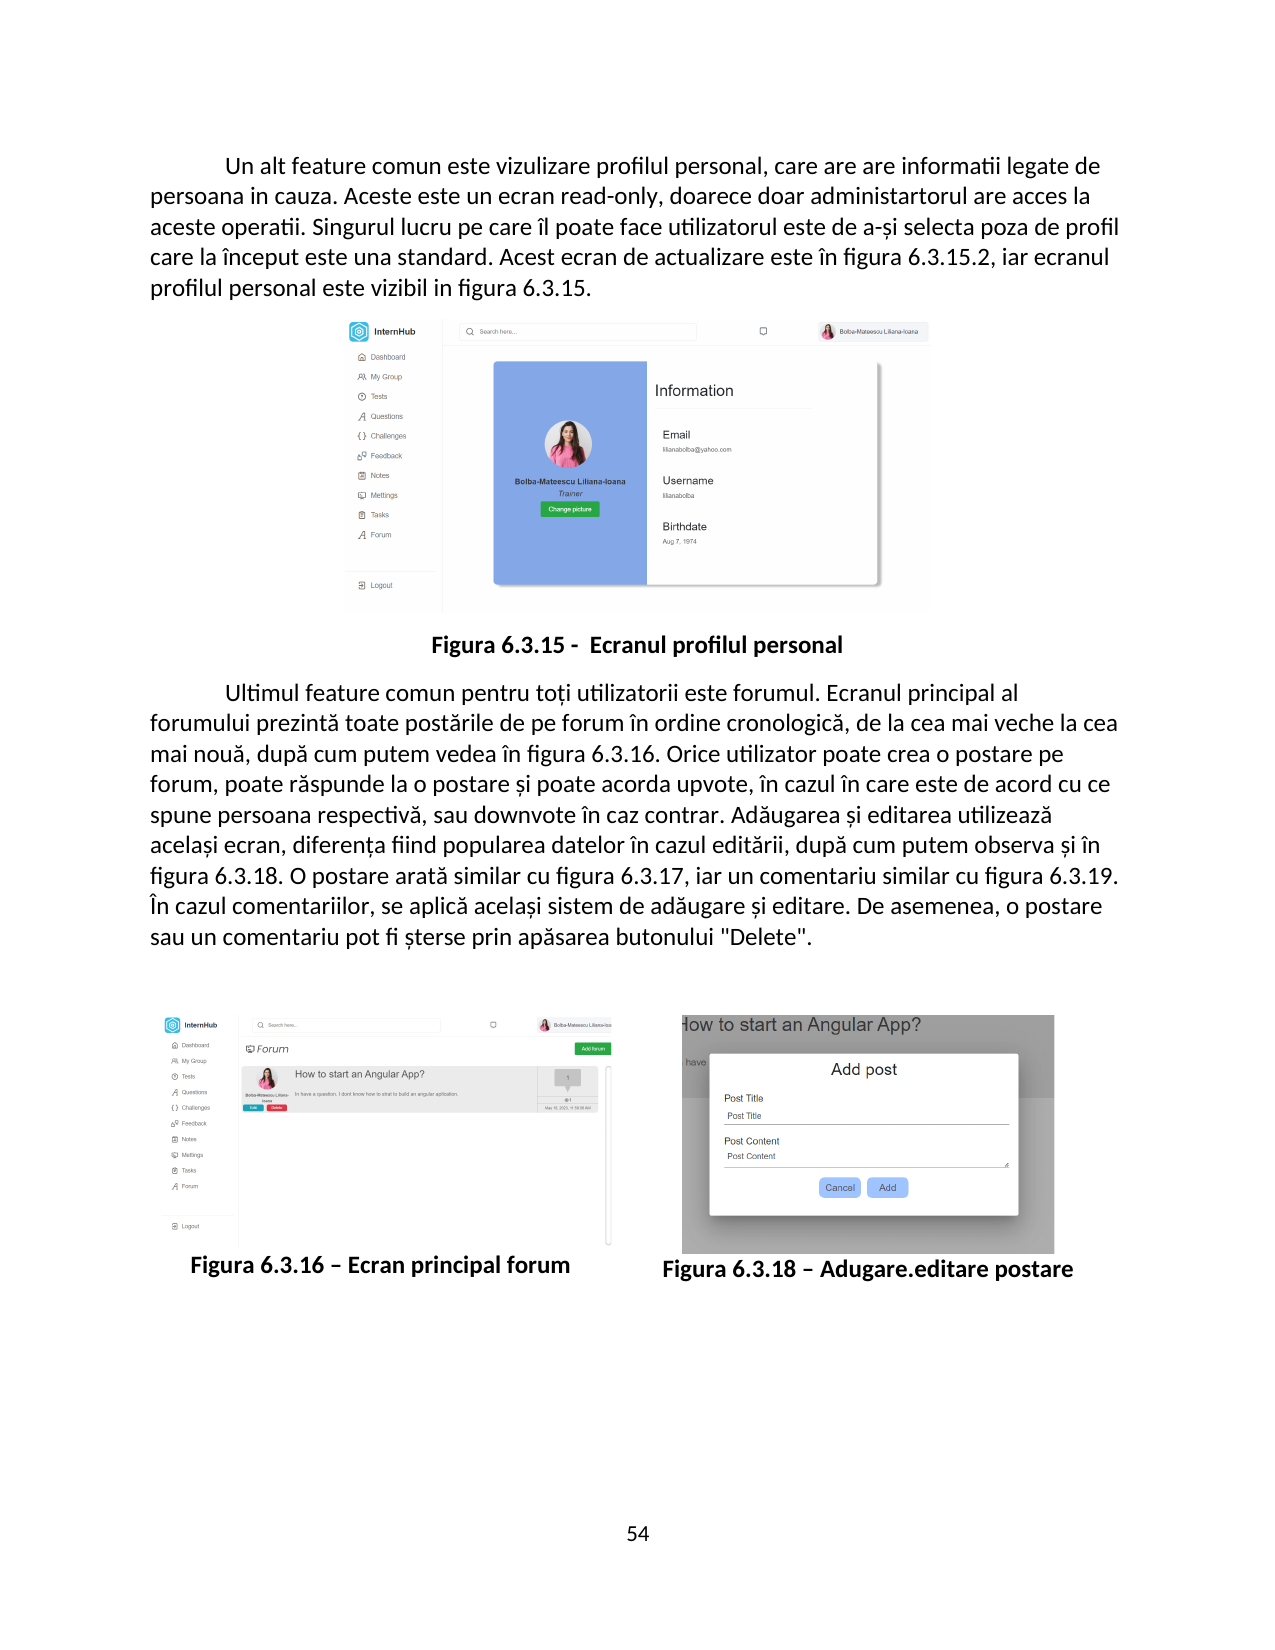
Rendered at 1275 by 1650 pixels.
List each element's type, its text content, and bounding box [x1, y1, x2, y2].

picture [682, 1015, 1055, 1254]
table_header Figura 6.3.18 – Adugare.editare postare [611, 1015, 1125, 1284]
picture [161, 1015, 612, 1249]
text Figura 6.3.15 - Ecranul profilul personal [150, 629, 1125, 660]
text Ultimul feature comun pentru toți utilizatorii este forumul. Ecranul principal al forumului prezintă toate postările de pe forum în ordine cronologică, de la cea mai veche la cea mai nouă, după cum putem vedea în figura 6.3.16. Orice utilizator poate crea o postare pe forum, poate răspunde la o postare și poate acorda upvote, în cazul în care este de acord cu ce spune persoana respectivă, sau downvote în caz contrar. Adăugarea și editarea utilizează același ecran, diferența fiind popularea datelor în cazul editării, după cum putem observa și în figura 6.3.18. O postare arată similar cu figura 6.3.17, iar un comentariu similar cu figura 6.3.19. În cazul comentariilor, se aplică același sistem de adăugare și editare. De asemenea, o postare sau un comentariu pot fi șterse prin apăsarea butonului "Delete". [150, 677, 1125, 951]
text Un alt feature comun este vizulizare profilul personal, care are are informatii legate de persoana in cauza. Aceste este un ecran read-only, doarece doar administartorul are acces la aceste operatii. Singurul lucru pe care îl poate face utilizatorul este de a-și selecta poza de profil care la început este una standard. Acest ecran de actualizare este în figura 6.3.15.2, iar ecranul profilul personal este vizibil in figura 6.3.15. [150, 150, 1125, 303]
table_header Figura 6.3.16 – Ecran principal forum [150, 1015, 611, 1284]
picture [344, 319, 931, 613]
